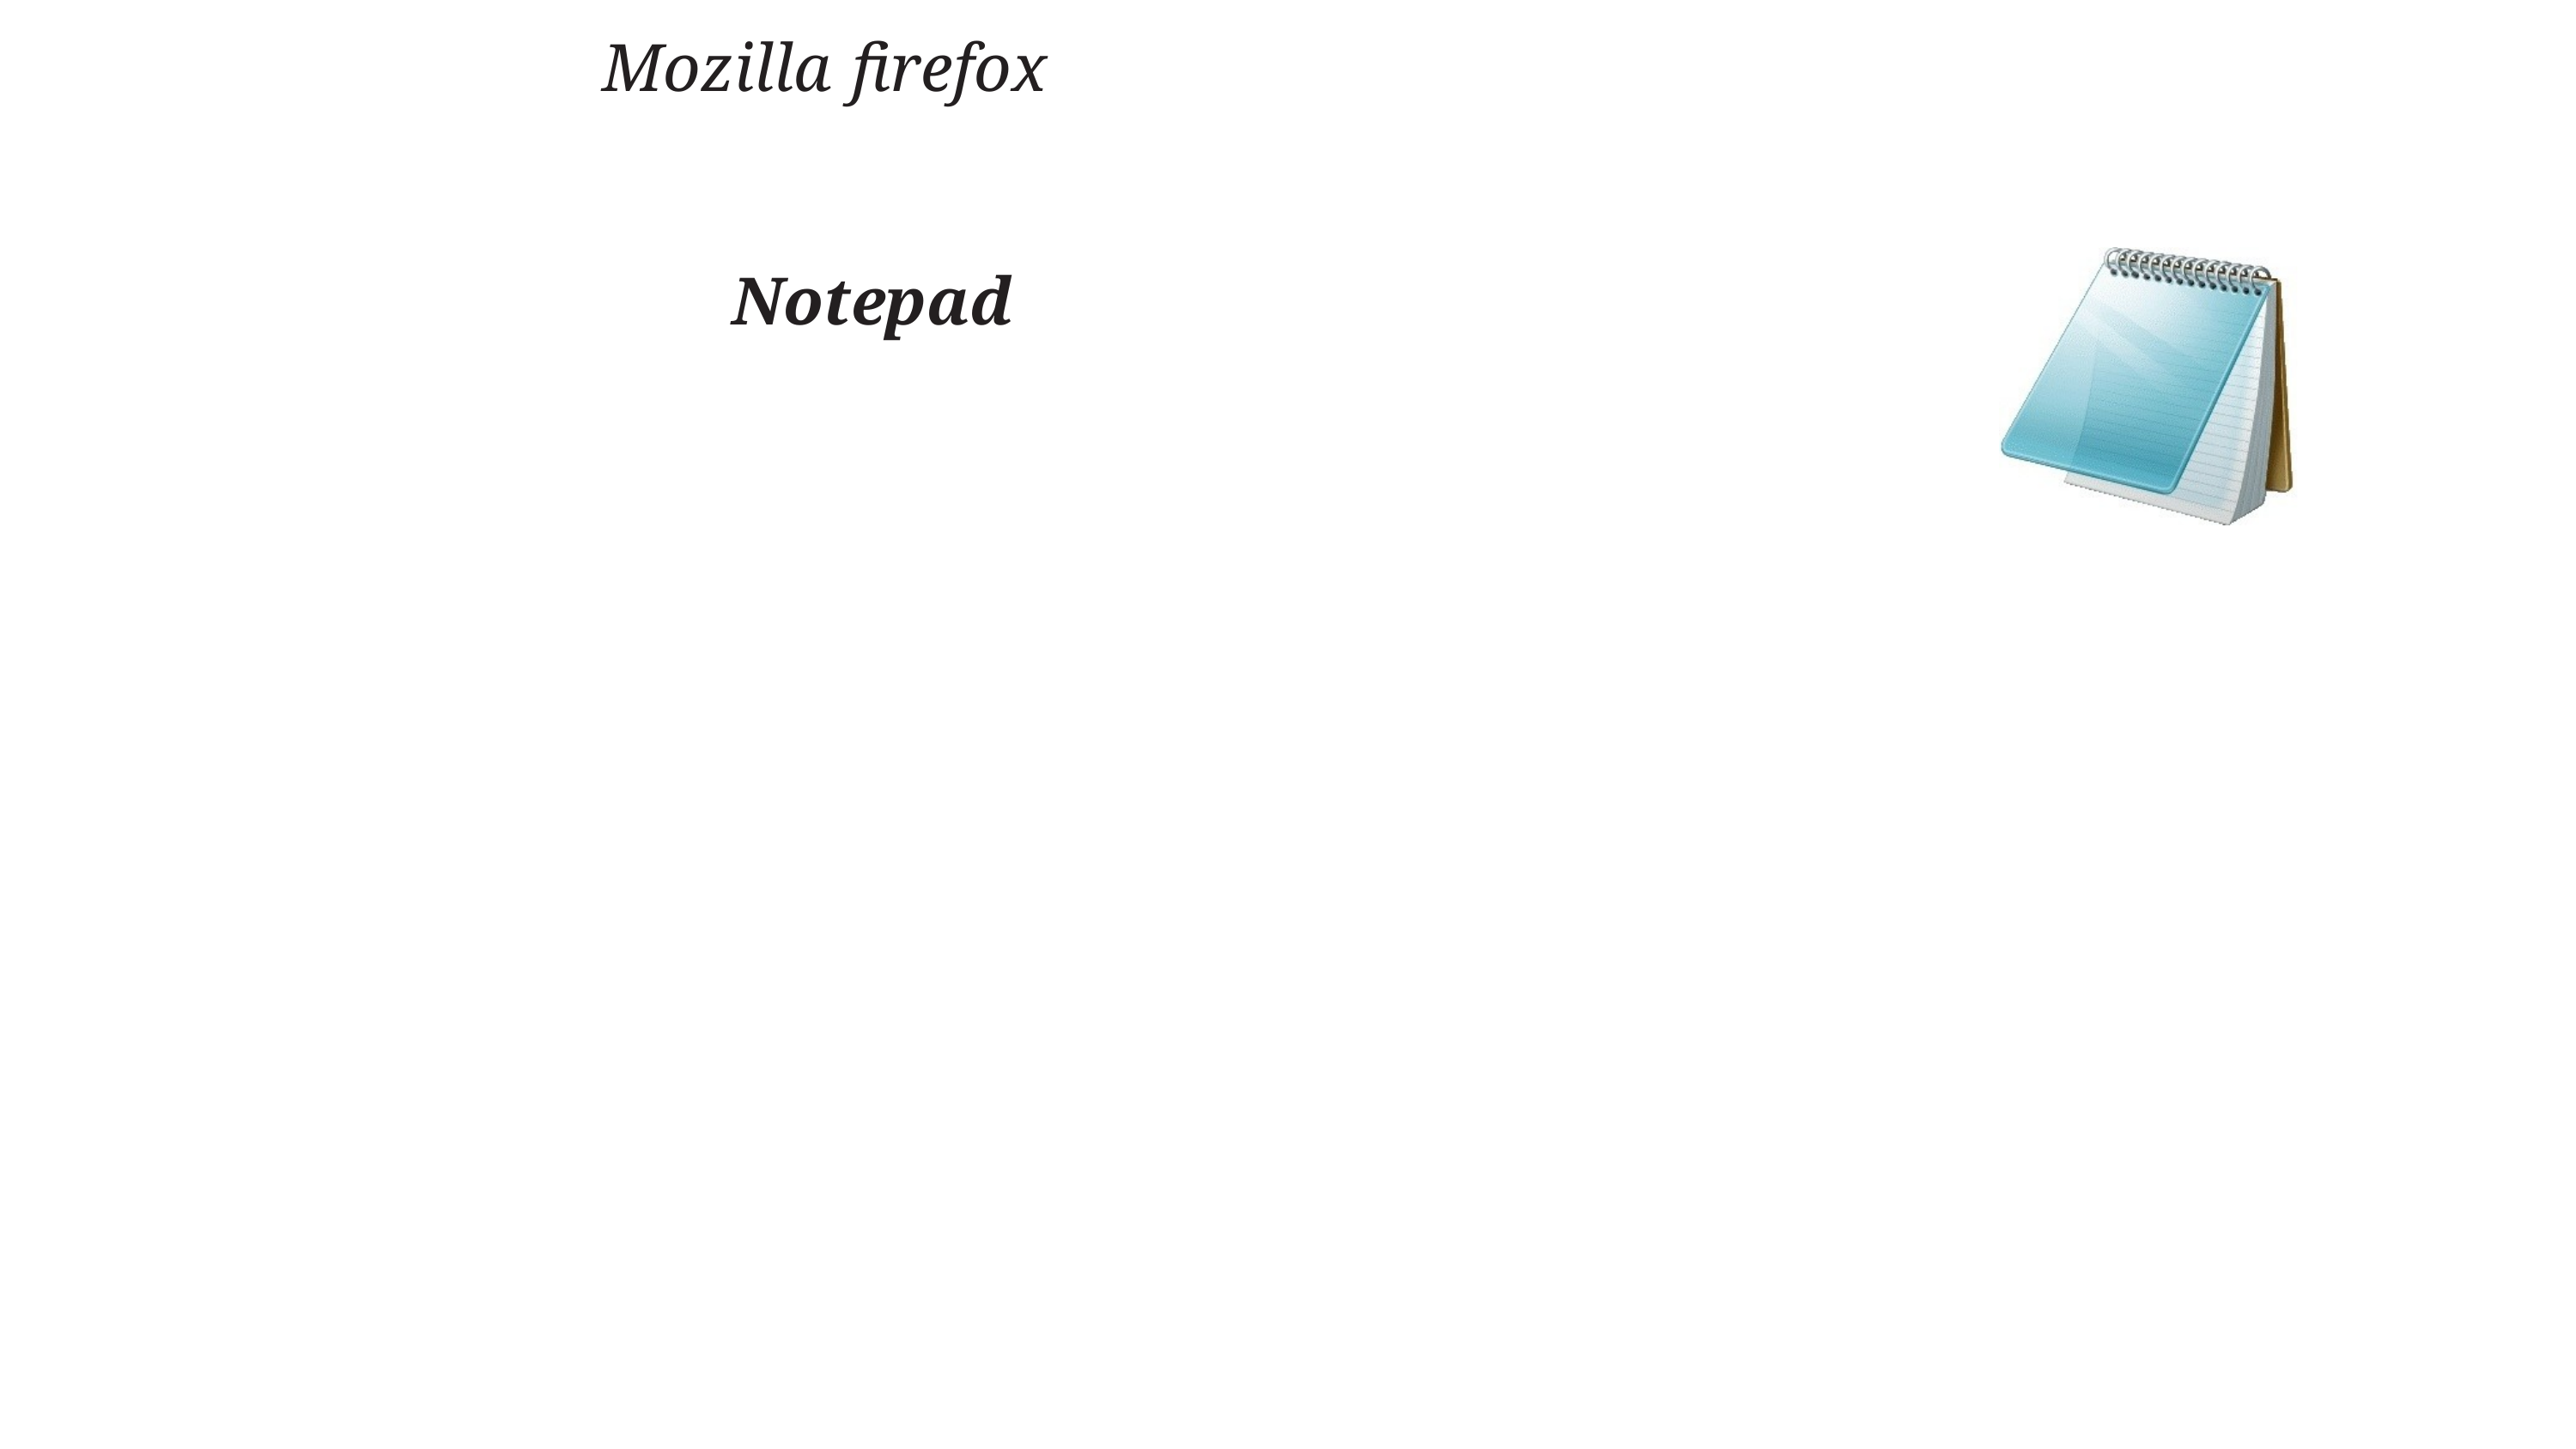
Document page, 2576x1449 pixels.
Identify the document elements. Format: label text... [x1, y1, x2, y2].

text Mozilla firefox [171, 21, 1479, 110]
subtitle Notepad [308, 255, 1437, 344]
picture [1999, 247, 2298, 525]
